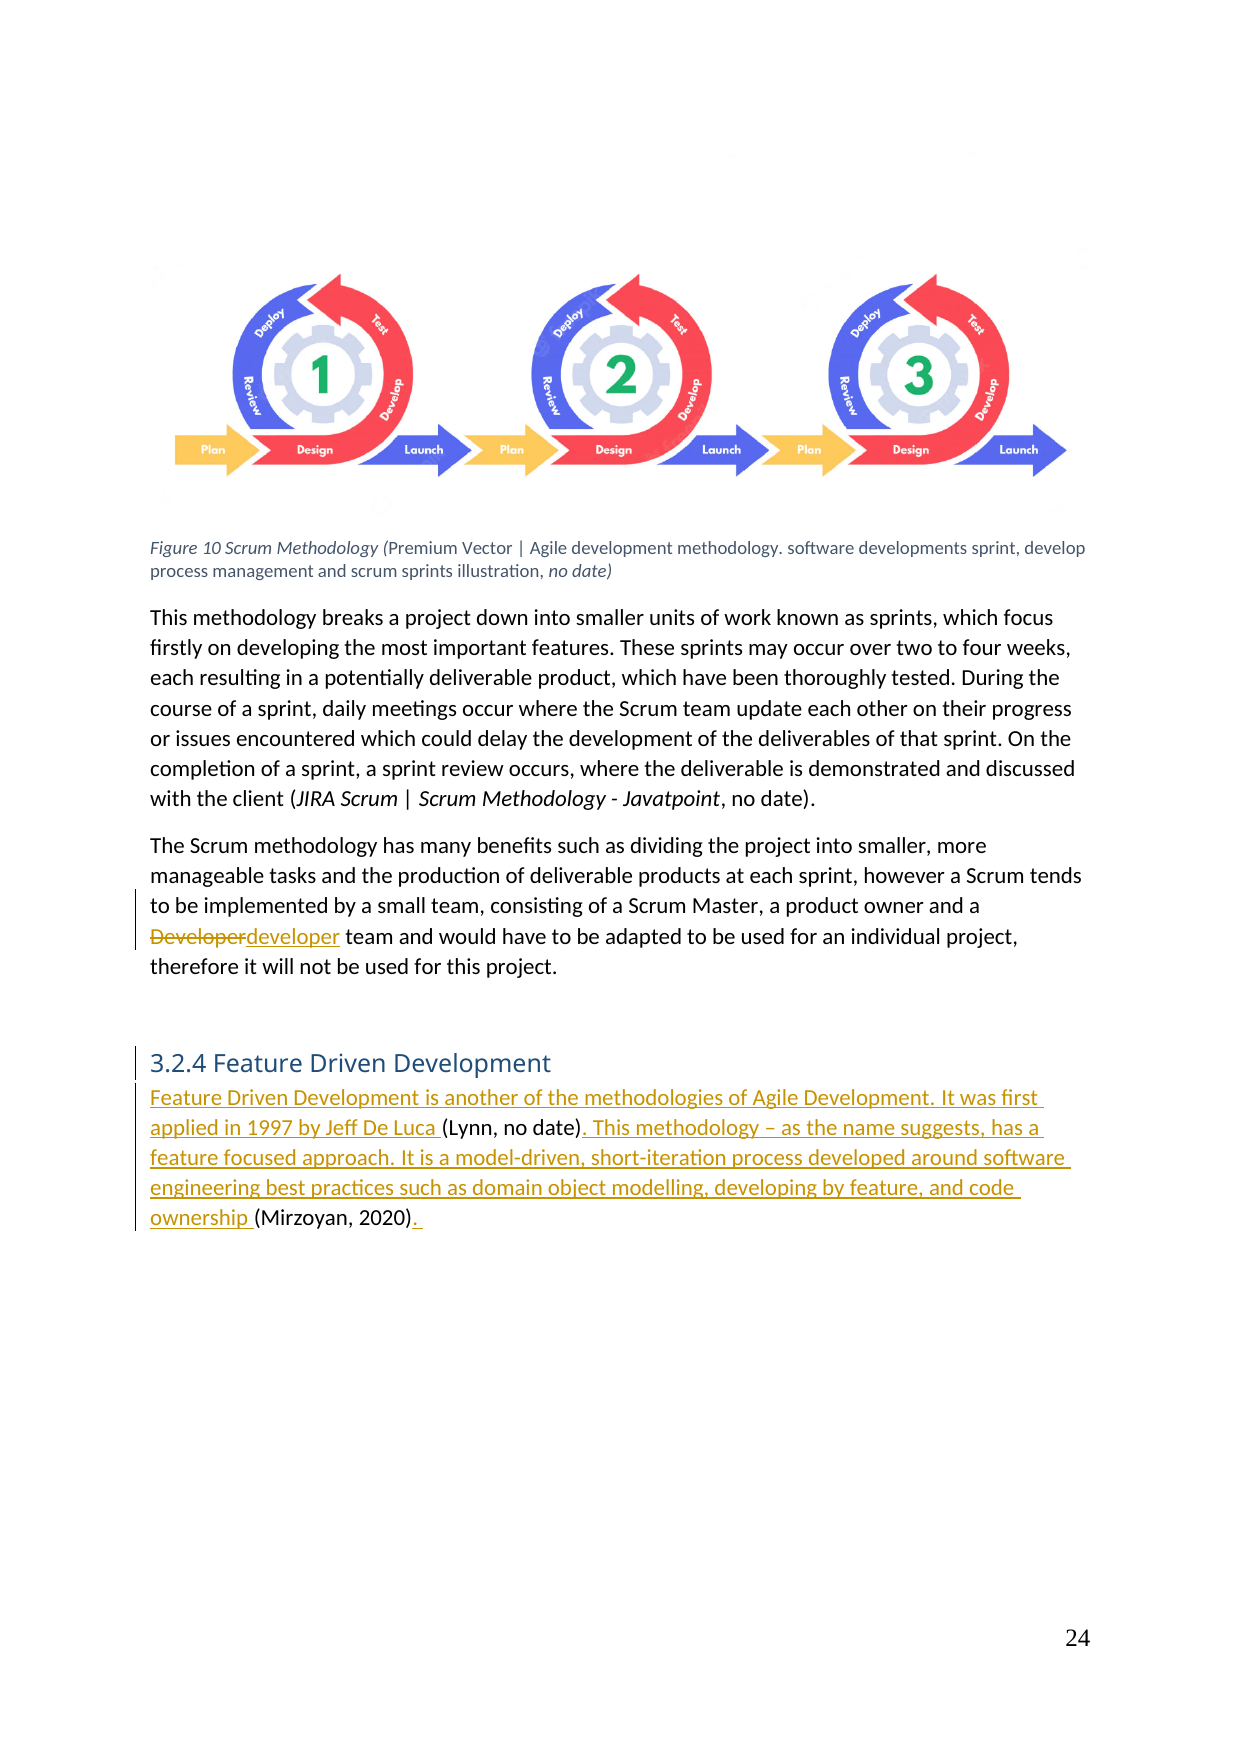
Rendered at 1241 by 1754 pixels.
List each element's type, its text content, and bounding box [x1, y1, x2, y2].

text (Lynn, no date)(Mirzoyan, 2020) [150, 1083, 1090, 1231]
picture [150, 150, 1091, 518]
text Figure 10 Scrum Methodology (Premium Vector | Agile development methodology. software developments sprint, develop process management and scrum sprints illustration, no date) [150, 536, 1090, 582]
text The Scrum methodology has many benefits such as dividing the project into smaller, more manageable tasks and the production of deliverable products at each sprint, however a Scrum tends to be implemented by a small team, consisting of a Scrum Master, a product owner and a team and would have to be adapted to be used for an individual project, therefore it will not be used for this project. [150, 831, 1090, 980]
subtitle 3.2.4 Feature Driven Development [150, 1046, 1090, 1080]
text This methodology breaks a project down into smaller units of work known as sprints, which focus firstly on developing the most important features. These sprints may occur over two to four weeks, each resulting in a potentially deliverable product, which have been thoroughly tested. During the course of a sprint, daily meetings occur where the Scrum team update each other on their progress or issues encountered which could delay the development of the deliverables of that sprint. On the completion of a sprint, a sprint review occurs, where the deliverable is demonstrated and discussed with the client (JIRA Scrum | Scrum Methodology - Javatpoint, no date). [150, 603, 1090, 812]
